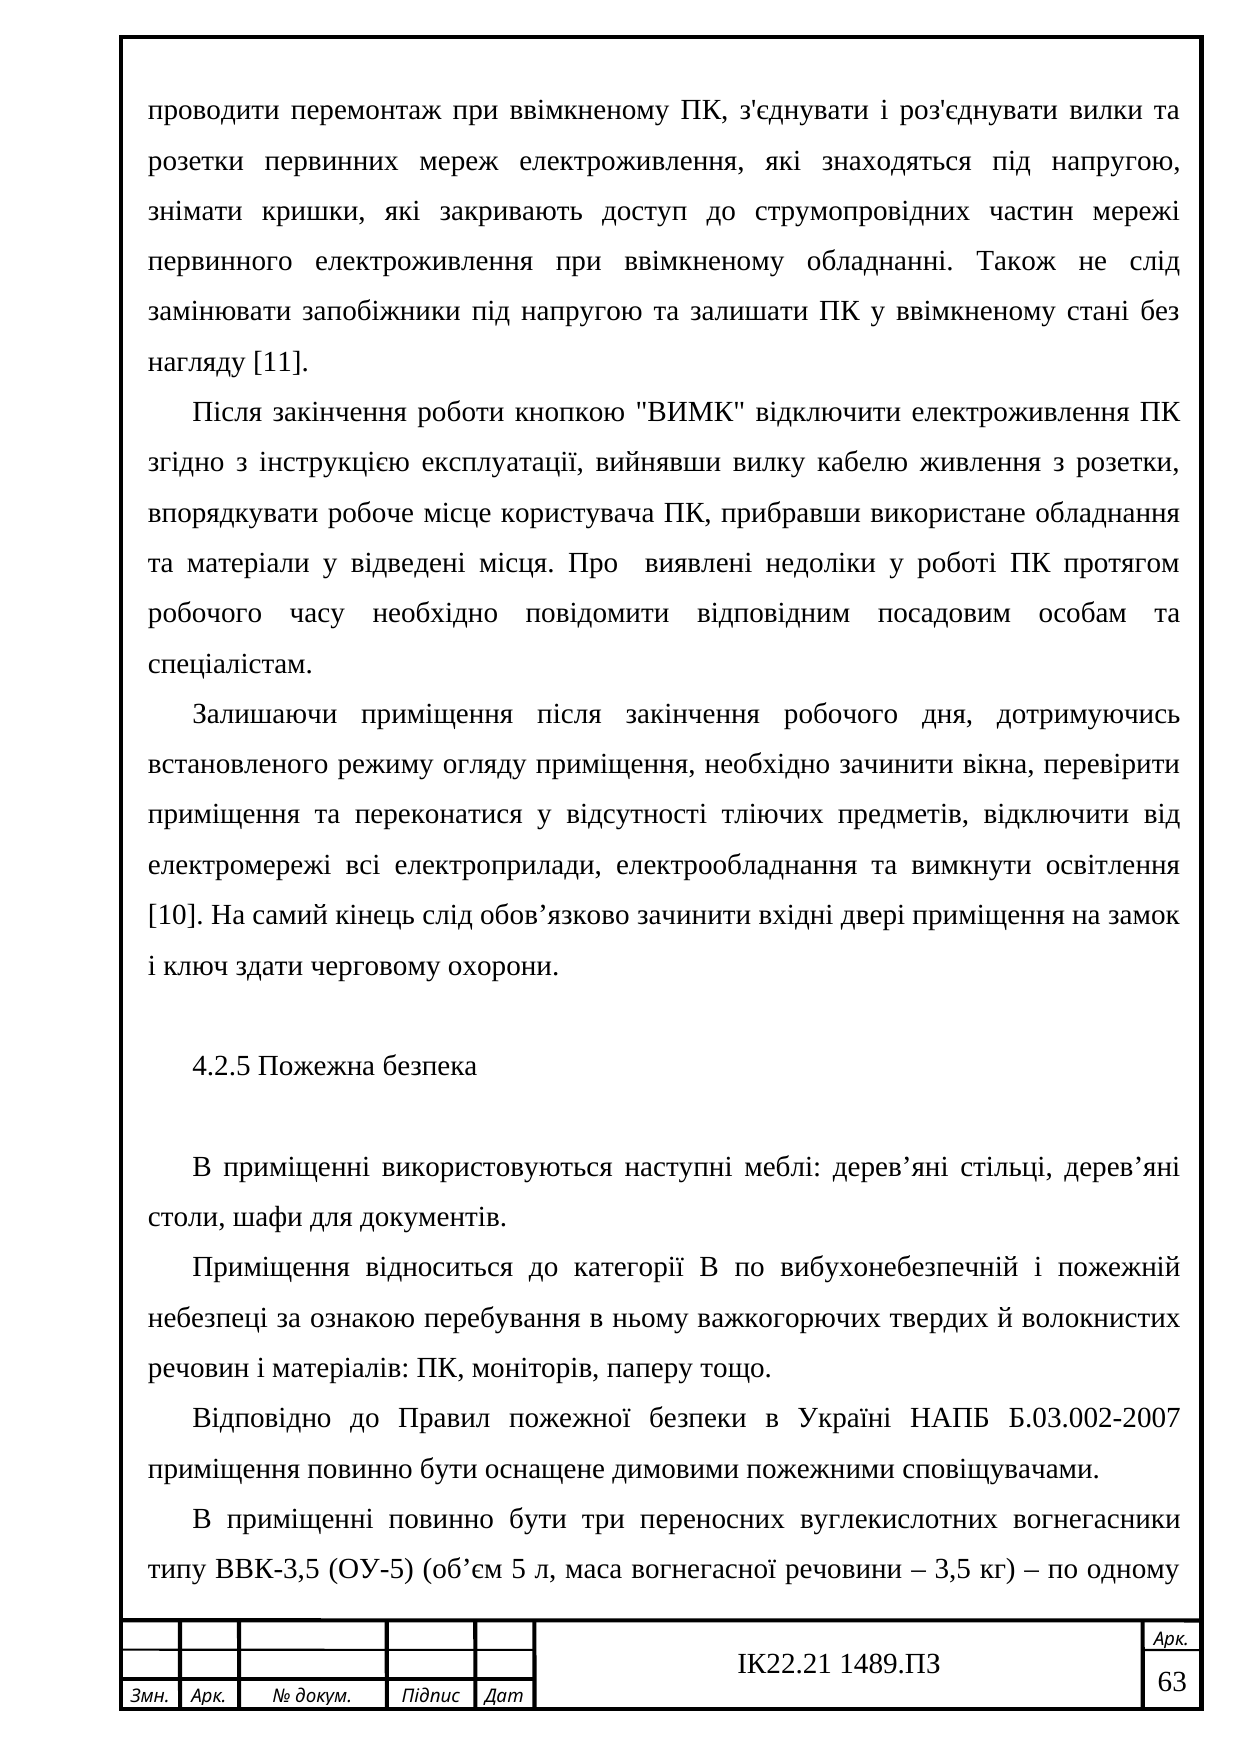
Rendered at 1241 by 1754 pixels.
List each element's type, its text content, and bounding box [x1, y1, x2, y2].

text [148, 92, 1181, 377]
text В приміщенні використовуються наступні меблі: дерев’яні стільці, дерев’яні столи, шафи для документів. [148, 1149, 1181, 1233]
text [148, 1501, 1181, 1585]
text Відповідно до Правил пожежної безпеки в Україні НАПБ Б.03.002-2007 приміщення повинно бути оснащене димовими пожежними сповіщувачами. [148, 1400, 1181, 1484]
subtitle 4.2.5 Пожежна безпека [118, 1048, 1196, 1082]
text Приміщення відноситься до категорії В по вибухонебезпечній і пожежній небезпеці за ознакою перебування в ньому важкогорючих твердих й волокнистих речовин і матеріалів: ПК, моніторів, паперу тощо. [148, 1249, 1181, 1384]
text Залишаючи приміщення після закінчення робочого дня, дотримуючись встановленого режиму огляду приміщення, необхідно зачинити вікна, перевірити приміщення та переконатися у відсутності тліючих предметів, відключити від електромережі всі електроприлади, електрообладнання та вимкнути освітлення [10]. На самий кінець слід обов’язково зачинити вхідні двері приміщення на замок і ключ здати черговому охорони. [148, 696, 1181, 981]
text Після закінчення роботи кнопкою "ВИМК" відключити електроживлення ПК згідно з інструкцією експлуатації, вийнявши вилку кабелю живлення з розетки, впорядкувати робоче місце користувача ПК, прибравши використане обладнання та матеріали у відведені місця. Про виявлені недоліки у роботі ПК протягом робочого часу необхідно повідомити відповідним посадовим особам та спеціалістам. [148, 394, 1181, 679]
